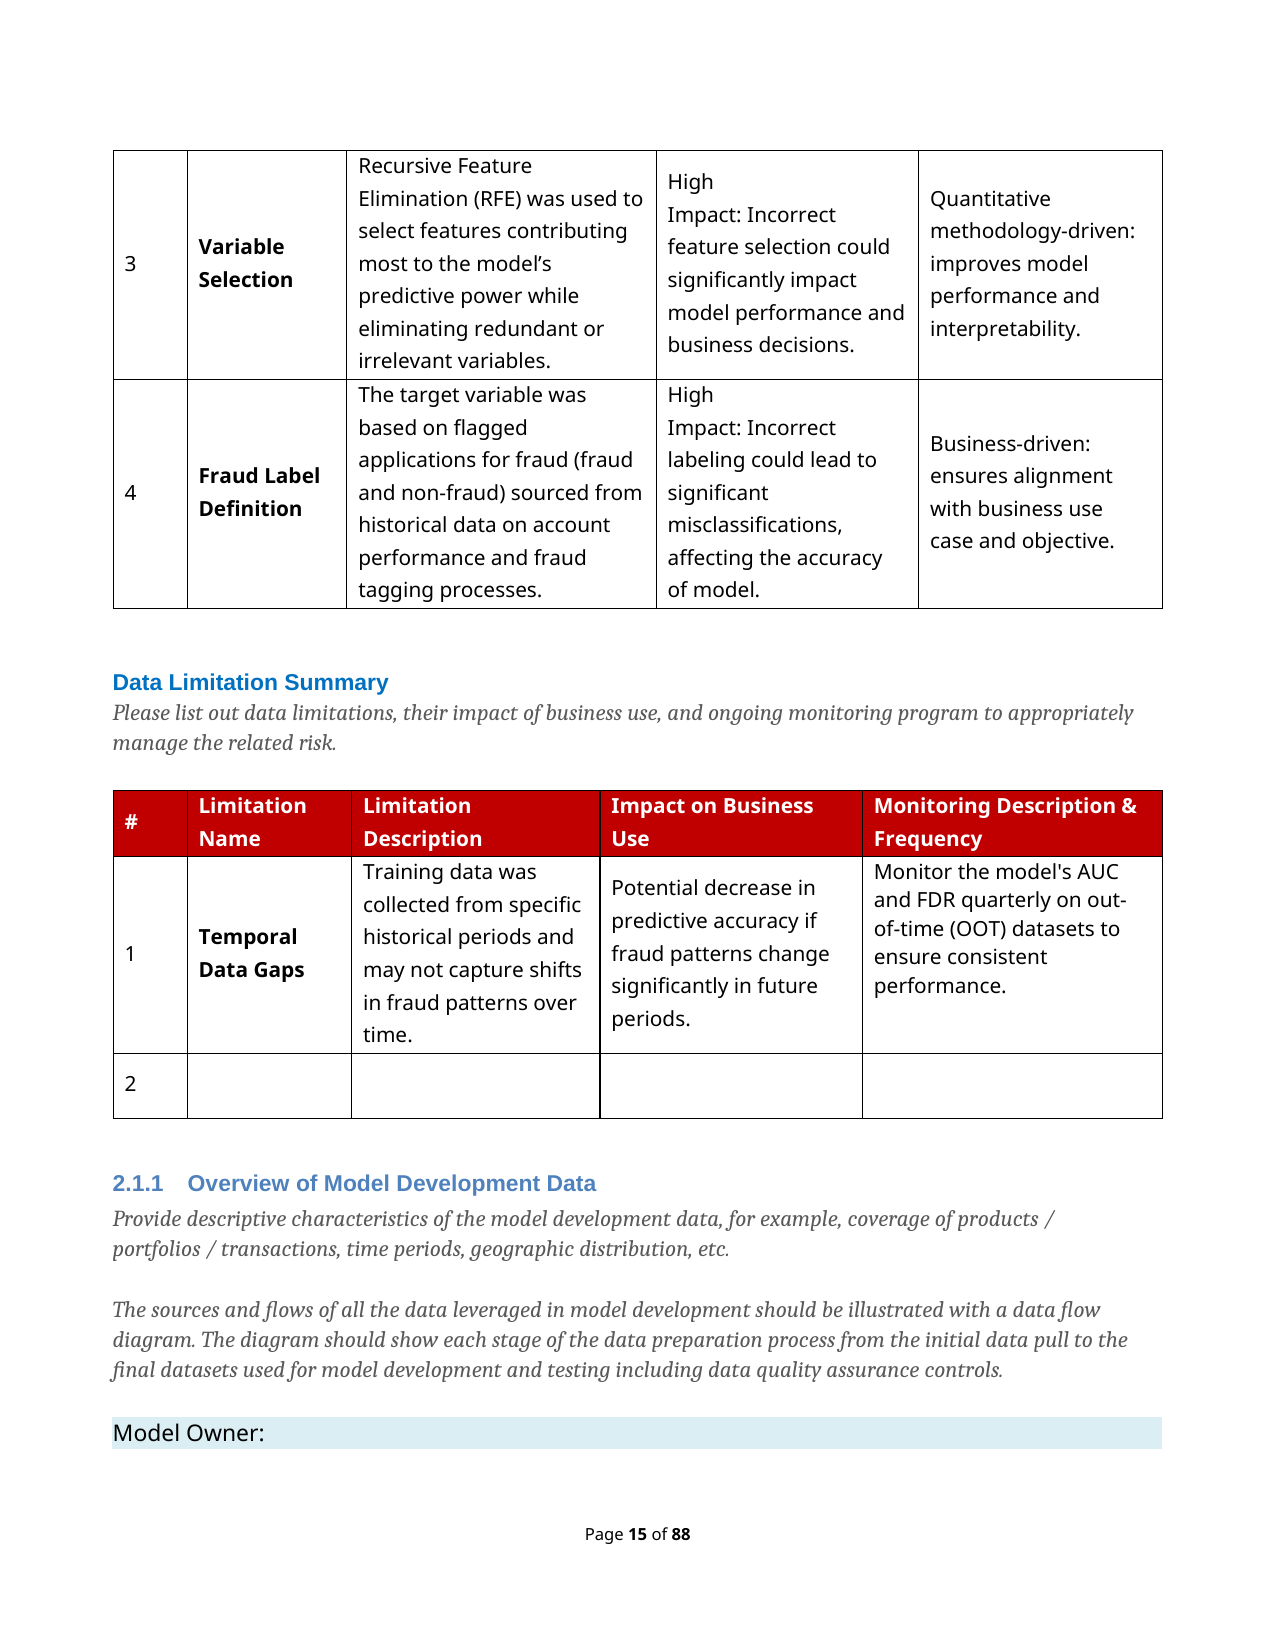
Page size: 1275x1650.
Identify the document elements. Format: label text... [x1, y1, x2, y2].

table_cell 3 [114, 151, 187, 379]
table_cell High Impact: Incorrect labeling could lead to significant misclassifications, affecting the accuracy of model. [657, 380, 918, 608]
table_header Limitation Description [352, 791, 599, 856]
table_cell 1 [114, 857, 187, 1052]
table_cell Potential decrease in predictive accuracy if fraud patterns change significantly in future periods. [601, 857, 862, 1052]
table_cell 2 [114, 1054, 187, 1117]
table_cell Temporal Data Gaps [188, 857, 351, 1052]
table_cell Fraud Label Definition [188, 380, 346, 608]
table_cell 4 [114, 380, 187, 608]
table_cell Quantitative methodology-driven: improves model performance and interpretability. [919, 151, 1162, 379]
table_header Limitation Name [188, 791, 351, 856]
table_header Impact on Business Use [601, 791, 862, 856]
text The sources and flows of all the data leveraged in model development should be illustrated with a data flow diagram. The diagram should show each stage of the data preparation process from the initial data pull to the final datasets used for model development and testing including data quality assurance controls. [112, 1297, 1162, 1383]
subtitle Overview of Model Development Data [112, 1169, 1162, 1196]
table_header # [114, 791, 187, 856]
table_cell [188, 1054, 351, 1117]
text Provide descriptive characteristics of the model development data, for example, coverage of products / portfolios / transactions, time periods, geographic distribution, etc. [112, 1206, 1162, 1262]
table_cell High Impact: Incorrect feature selection could significantly impact model performance and business decisions. [657, 151, 918, 379]
text Please list out data limitations, their impact of business use, and ongoing monitoring program to appropriately manage the related risk. [112, 699, 1162, 756]
table_cell Training data was collected from specific historical periods and may not capture shifts in fraud patterns over time. [352, 857, 599, 1052]
table_cell [863, 1054, 1162, 1117]
table_cell Variable Selection [188, 151, 346, 379]
table_cell Business-driven: ensures alignment with business use case and objective. [919, 380, 1162, 608]
table_cell The target variable was based on flagged applications for fraud (fraud and non-fraud) sourced from historical data on account performance and fraud tagging processes. [347, 380, 656, 608]
table_header Monitoring Description & Frequency [863, 791, 1162, 856]
table_cell Monitor the model's AUC and FDR quarterly on out-of-time (OOT) datasets to ensure consistent performance. [863, 857, 1162, 1052]
text Data Limitation Summary [112, 669, 1162, 696]
table_cell [601, 1054, 862, 1117]
text Model Owner: [112, 1417, 1162, 1449]
table_cell Recursive Feature Elimination (RFE) was used to select features contributing most to the model’s predictive power while eliminating redundant or irrelevant variables. [347, 151, 656, 379]
table_cell [352, 1054, 599, 1117]
